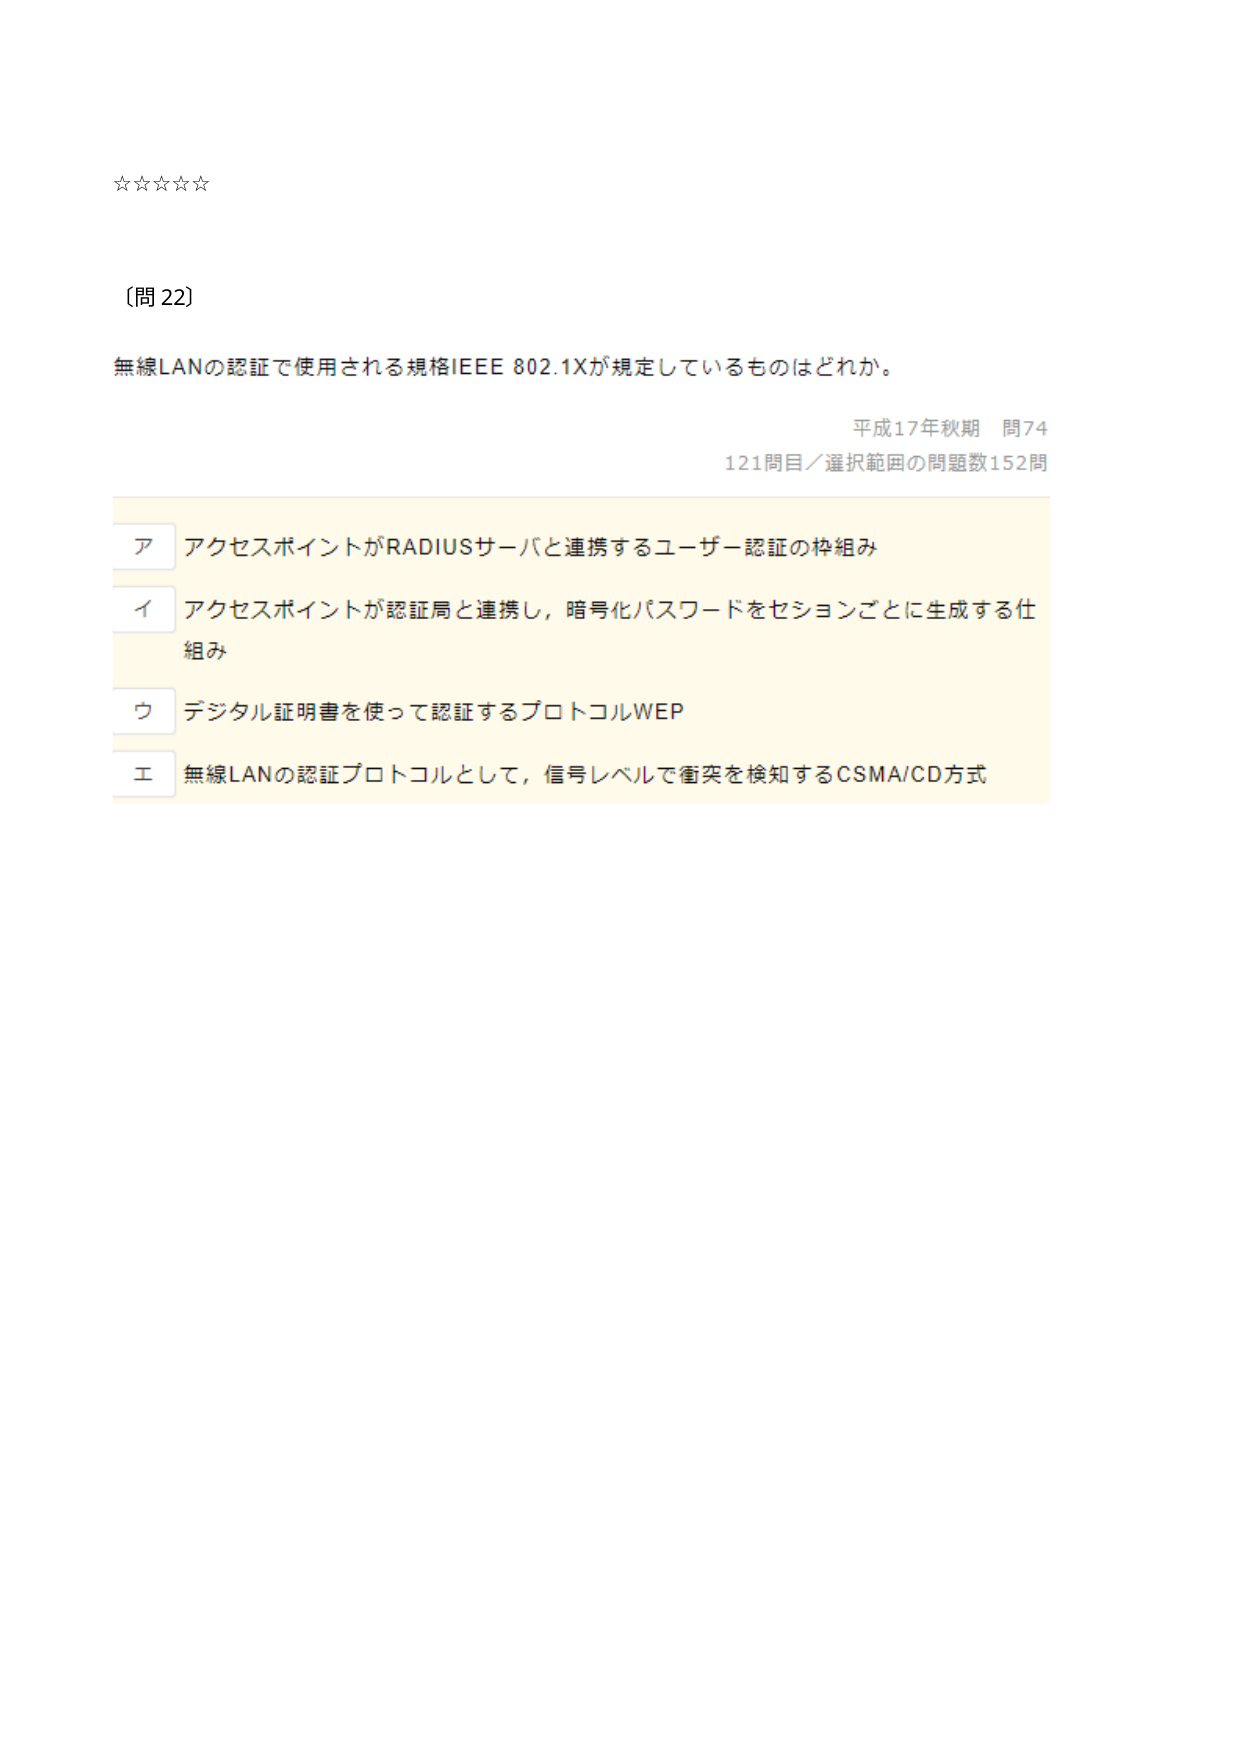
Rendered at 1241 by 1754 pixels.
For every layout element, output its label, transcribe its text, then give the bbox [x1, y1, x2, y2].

picture [112, 352, 1050, 804]
text 〔問22〕 [112, 277, 1128, 314]
text ☆☆☆☆☆ [112, 164, 1128, 202]
